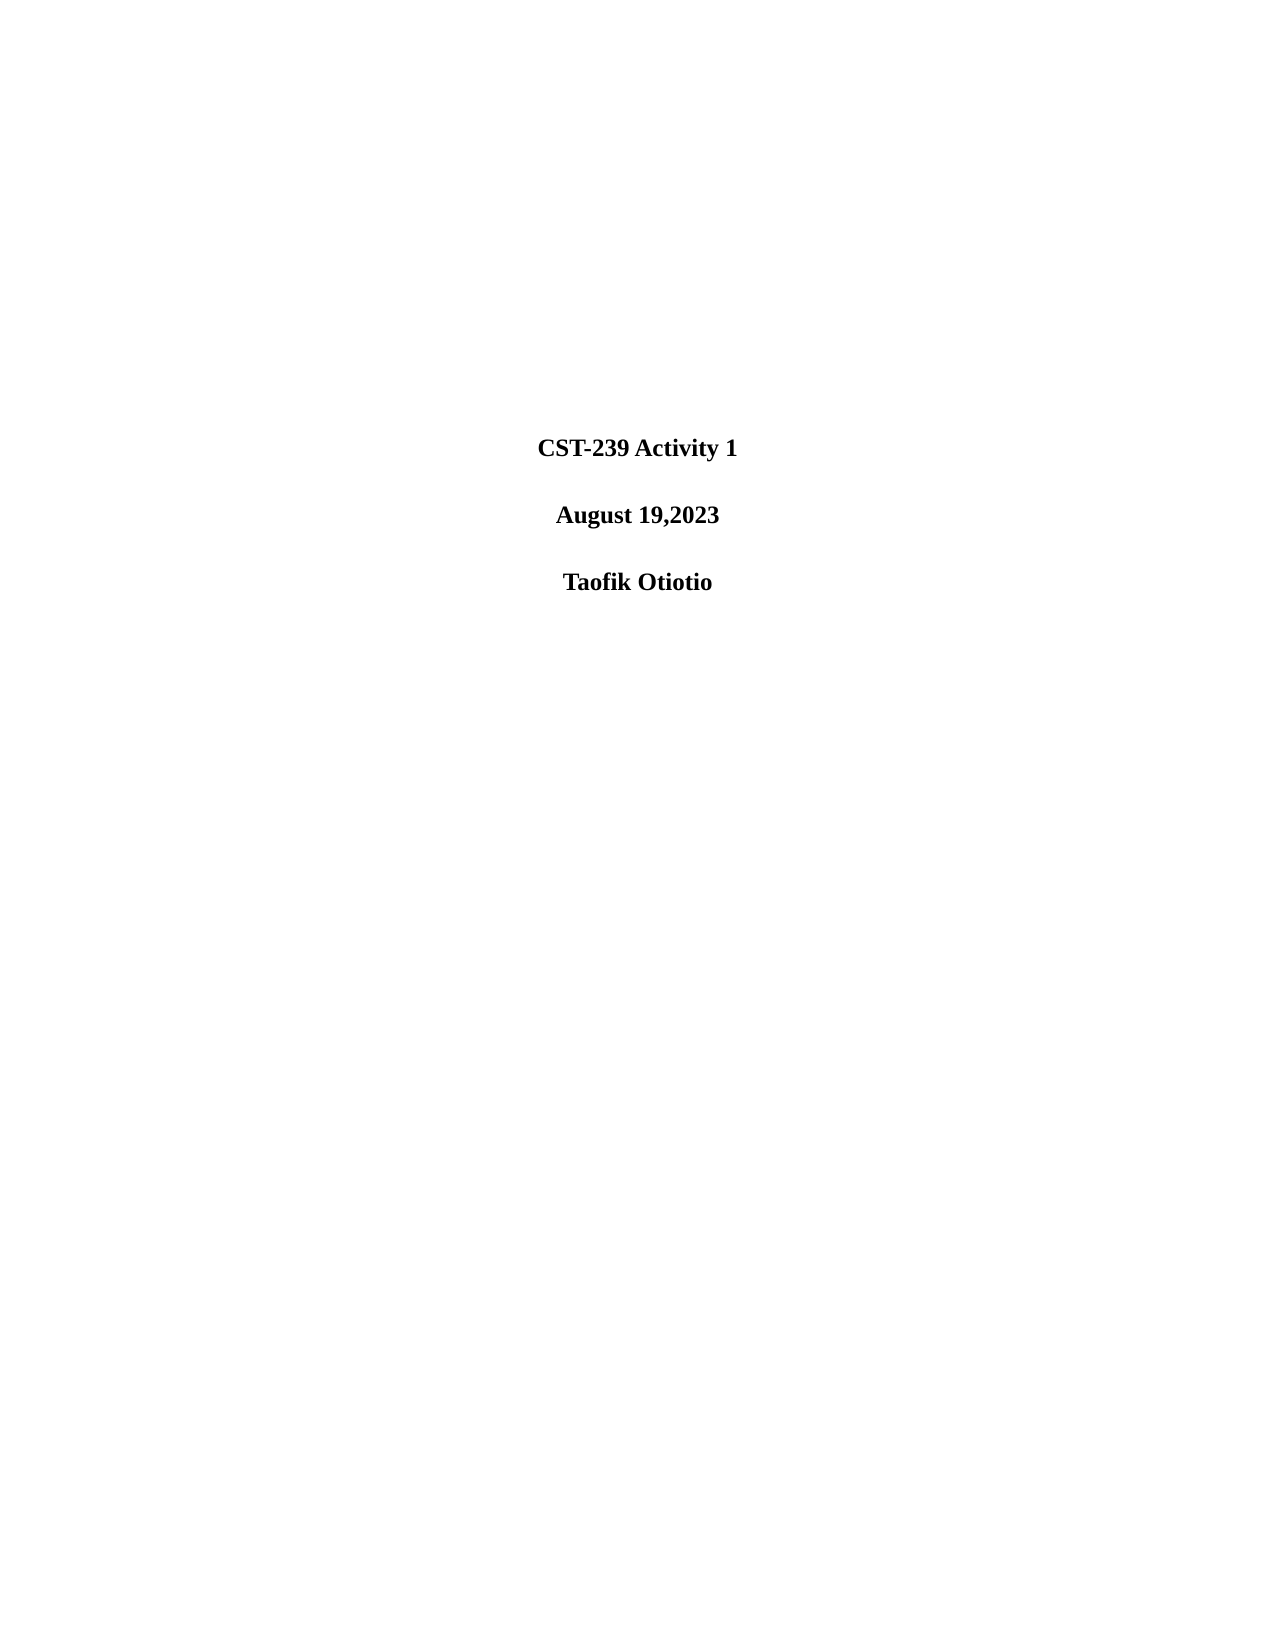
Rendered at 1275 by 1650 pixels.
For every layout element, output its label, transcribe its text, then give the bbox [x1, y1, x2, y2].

text Taofik Otiotio [150, 550, 1125, 600]
text August 19,2023 [150, 483, 1125, 533]
text CST-239 Activity 1 [150, 417, 1125, 467]
